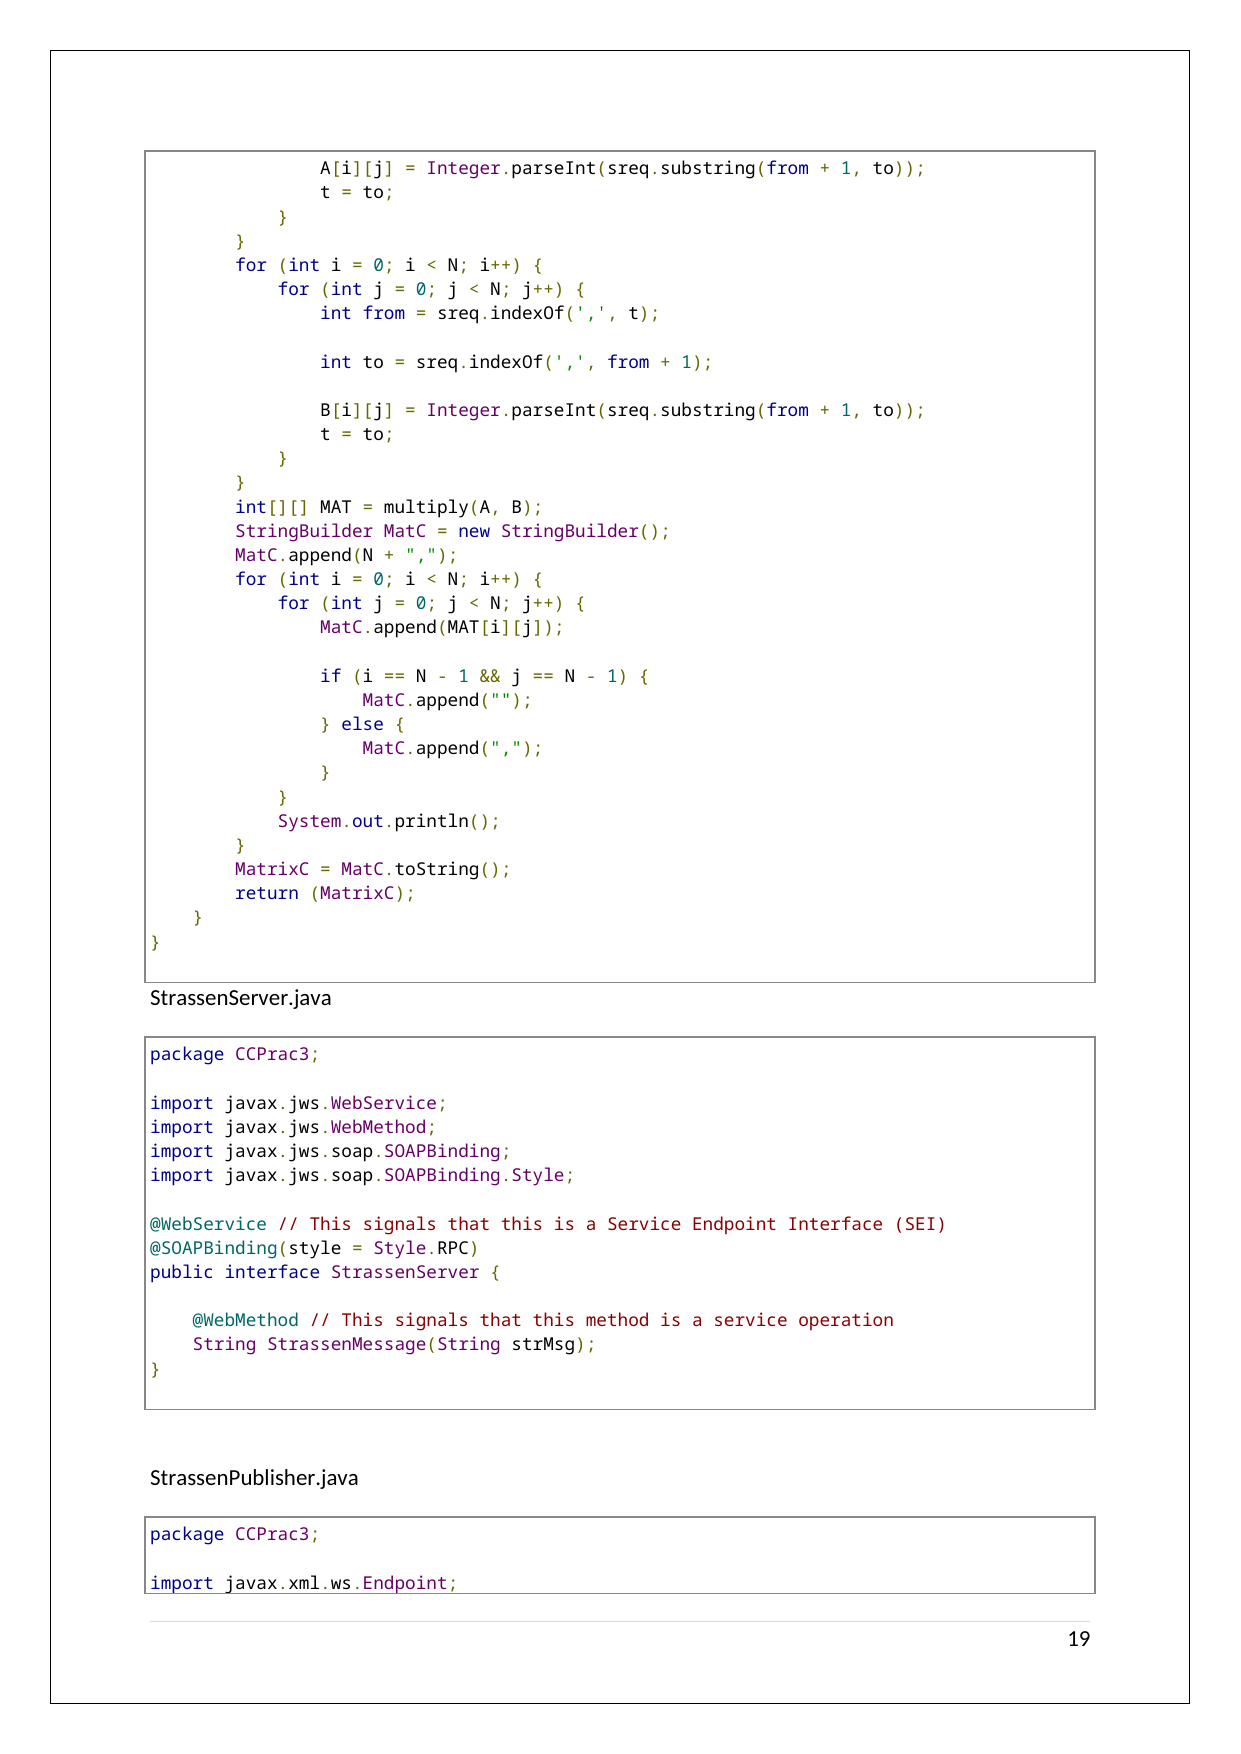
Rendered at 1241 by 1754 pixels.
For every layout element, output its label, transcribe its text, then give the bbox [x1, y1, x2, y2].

text String StrassenMessage(String strMsg); [150, 1332, 1090, 1356]
text MatrixC = MatC.toString(); [150, 857, 1090, 881]
text MatC.append(N + ","); [150, 542, 1090, 567]
text package CCPrac3; [146, 1038, 1094, 1066]
text @WebService // This signals that this is a Service Endpoint Interface (SEI) [150, 1211, 1090, 1235]
text StringBuilder MatC = new StringBuilder(); [150, 518, 1090, 542]
text import javax.xml.ws.Endpoint; [150, 1570, 1090, 1593]
text package CCPrac3; [146, 1518, 1094, 1546]
text int to = sreq.indexOf(',', from + 1); [150, 349, 1090, 373]
text StrassenServer.java [150, 983, 1090, 1011]
text import javax.jws.soap.SOAPBinding; [150, 1138, 1090, 1163]
text MatC.append(""); [150, 687, 1090, 712]
text import javax.jws.WebService; [150, 1090, 1090, 1114]
text B[i][j] = Integer.parseInt(sreq.substring(from + 1, to)); [150, 397, 1090, 422]
text } [150, 905, 1090, 929]
text int from = sreq.indexOf(',', t); [150, 301, 1090, 325]
text } else { [150, 712, 1090, 736]
text MatC.append(","); [150, 736, 1090, 760]
text t = to; [150, 422, 1090, 446]
text } [150, 832, 1090, 857]
text @WebMethod // This signals that this method is a service operation [150, 1308, 1090, 1332]
text } [150, 1356, 1090, 1380]
text } [150, 446, 1090, 470]
text } [150, 929, 1090, 953]
text if (i == N - 1 && j == N - 1) { [150, 663, 1090, 687]
text return (MatrixC); [150, 881, 1090, 905]
text int[][] MAT = multiply(A, B); [150, 494, 1090, 518]
text @SOAPBinding(style = Style.RPC) [150, 1235, 1090, 1259]
text public interface StrassenServer { [150, 1259, 1090, 1283]
text for (int i = 0; i < N; i++) { [150, 252, 1090, 277]
text for (int j = 0; j < N; j++) { [150, 277, 1090, 301]
text } [150, 204, 1090, 228]
text import javax.jws.soap.SOAPBinding.Style; [150, 1163, 1090, 1187]
text System.out.println(); [150, 808, 1090, 832]
text } [150, 228, 1090, 252]
text A[i][j] = Integer.parseInt(sreq.substring(from + 1, to)); [146, 152, 1094, 180]
text t = to; [150, 180, 1090, 204]
text for (int i = 0; i < N; i++) { [150, 567, 1090, 591]
text MatC.append(MAT[i][j]); [150, 615, 1090, 639]
text } [150, 784, 1090, 808]
text StrassenPublisher.java [150, 1463, 1090, 1491]
text for (int j = 0; j < N; j++) { [150, 591, 1090, 615]
text } [150, 470, 1090, 494]
text import javax.jws.WebMethod; [150, 1114, 1090, 1138]
text } [150, 760, 1090, 784]
